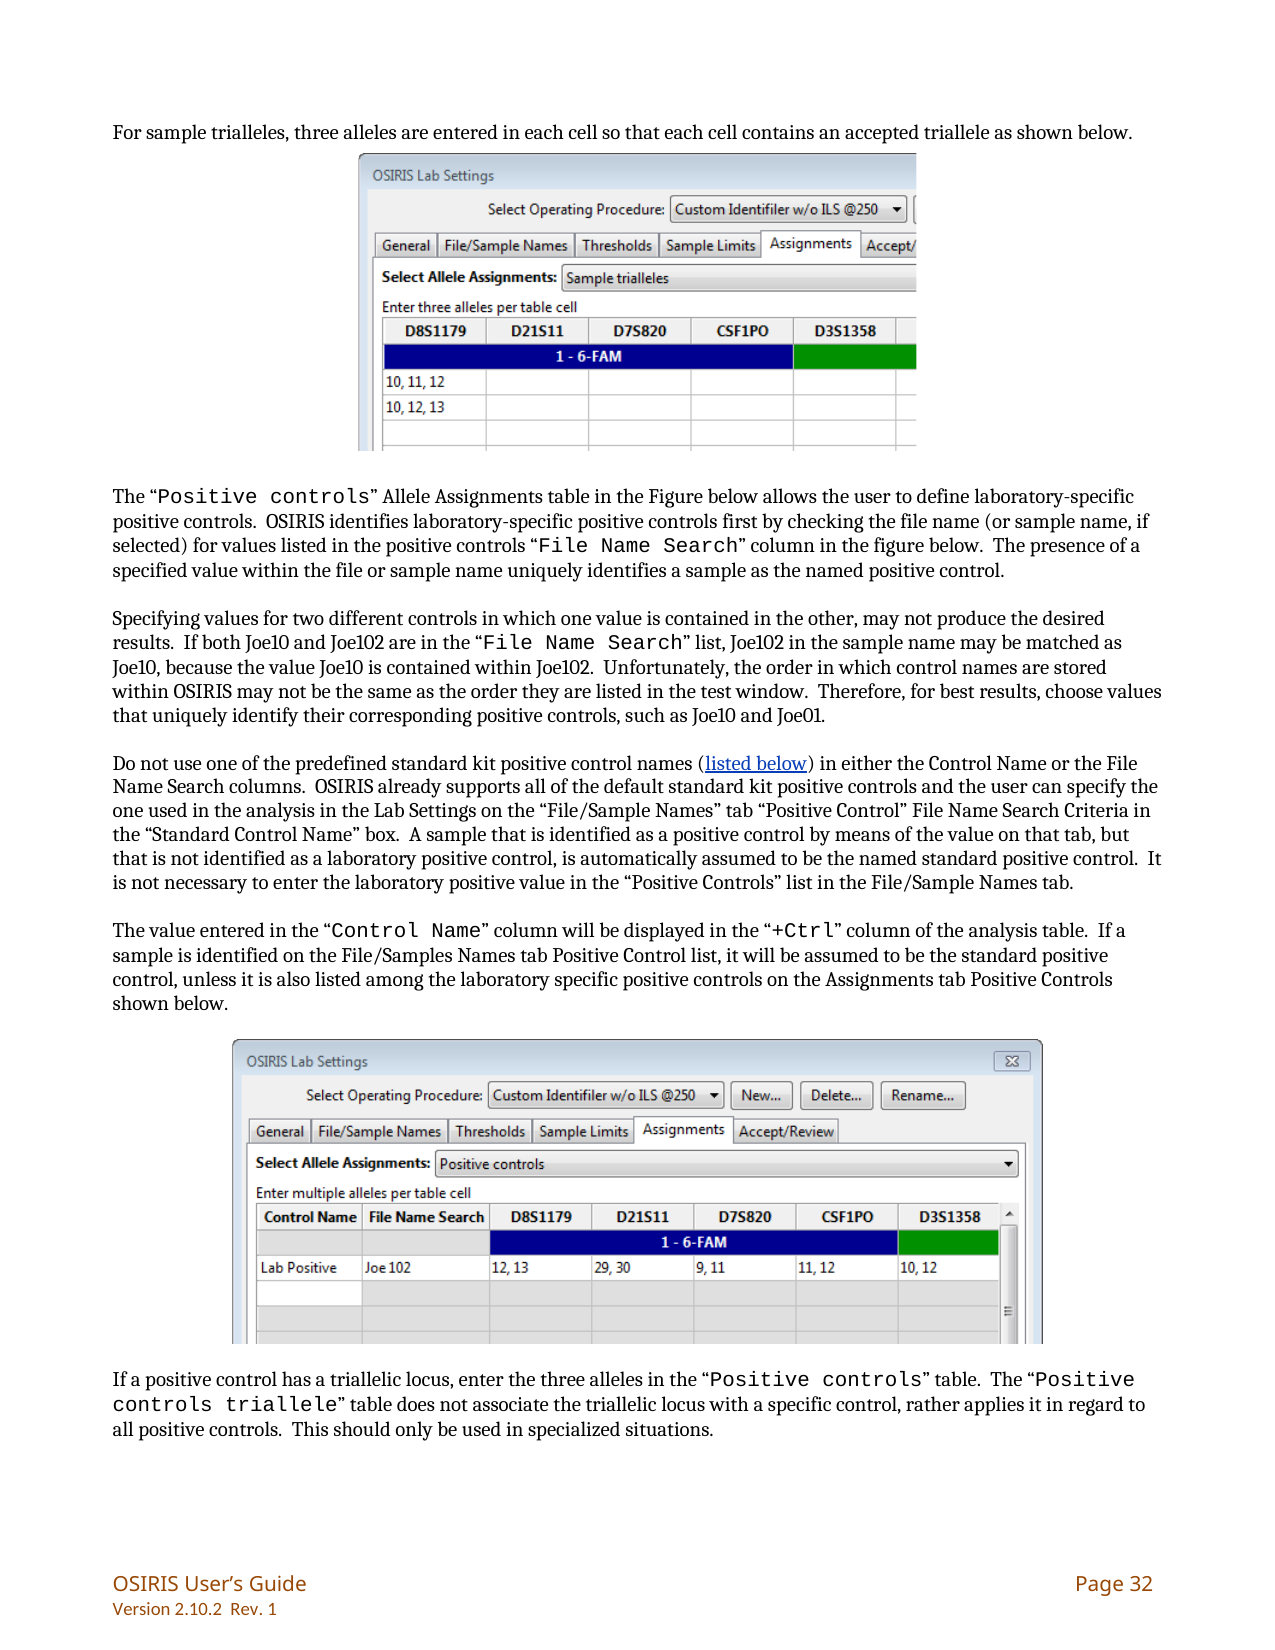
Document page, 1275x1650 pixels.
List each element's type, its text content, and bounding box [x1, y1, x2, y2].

text Do not use one of the predefined standard kit positive control names (listed below) in either the Control Name or the File Name Search columns. OSIRIS already supports all of the default standard kit positive controls and the user can specify the one used in the analysis in the Lab Settings on the “File/Sample Names” tab “Positive Control” File Name Search Criteria in the “Standard Control Name” box. A sample that is identified as a positive control by means of the value on that tab, but that is not identified as a laboratory positive control, is automatically assumed to be the named standard positive control. It is not necessary to enter the laboratory positive value in the “Positive Controls” list in the File/Sample Names tab. [112, 751, 1162, 895]
text If a positive control has a triallelic locus, enter the three alleles in the “Positive controls” table. The “Positive controls triallele” table does not associate the triallelic locus with a specific control, rather applies it in regard to all positive controls. This should only be used in specialized situations. [112, 1368, 1162, 1442]
picture [232, 1039, 1043, 1344]
text Specifying values for two different controls in which one value is contained in the other, may not produce the desired results. If both Joe10 and Joe102 are in the “File Name Search” list, Joe102 in the sample name may be matched as Joe10, because the value Joe10 is contained within Joe102. Unfortunately, the order in which control names are stored within OSIRIS may not be the same as the order they are listed in the test window. Therefore, for best results, choose values that uniquely identify their corresponding positive controls, such as Joe10 and Joe01. [112, 606, 1162, 727]
text For sample trialleles, three alleles are entered in each cell so that each cell contains an accepted triallele as shown below. [112, 120, 1162, 144]
text The value entered in the “Control Name” column will be displayed in the “+Ctrl” column of the analysis table. If a sample is identified on the File/Samples Names tab Positive Control list, it will be assumed to be the standard positive control, unless it is also listed among the laboratory specific positive controls on the Assignments tab Positive Controls shown below. [112, 919, 1162, 1016]
text The “Positive controls” Allele Assignments table in the Figure below allows the user to define laboratory-specific positive controls. OSIRIS identifies laboratory-specific positive controls first by checking the file name (or sample name, if selected) for values listed in the positive controls “File Name Search” column in the figure below. The presence of a specified value within the file or sample name uniquely identifies a sample as the named positive control. [112, 484, 1162, 582]
picture [358, 153, 917, 451]
